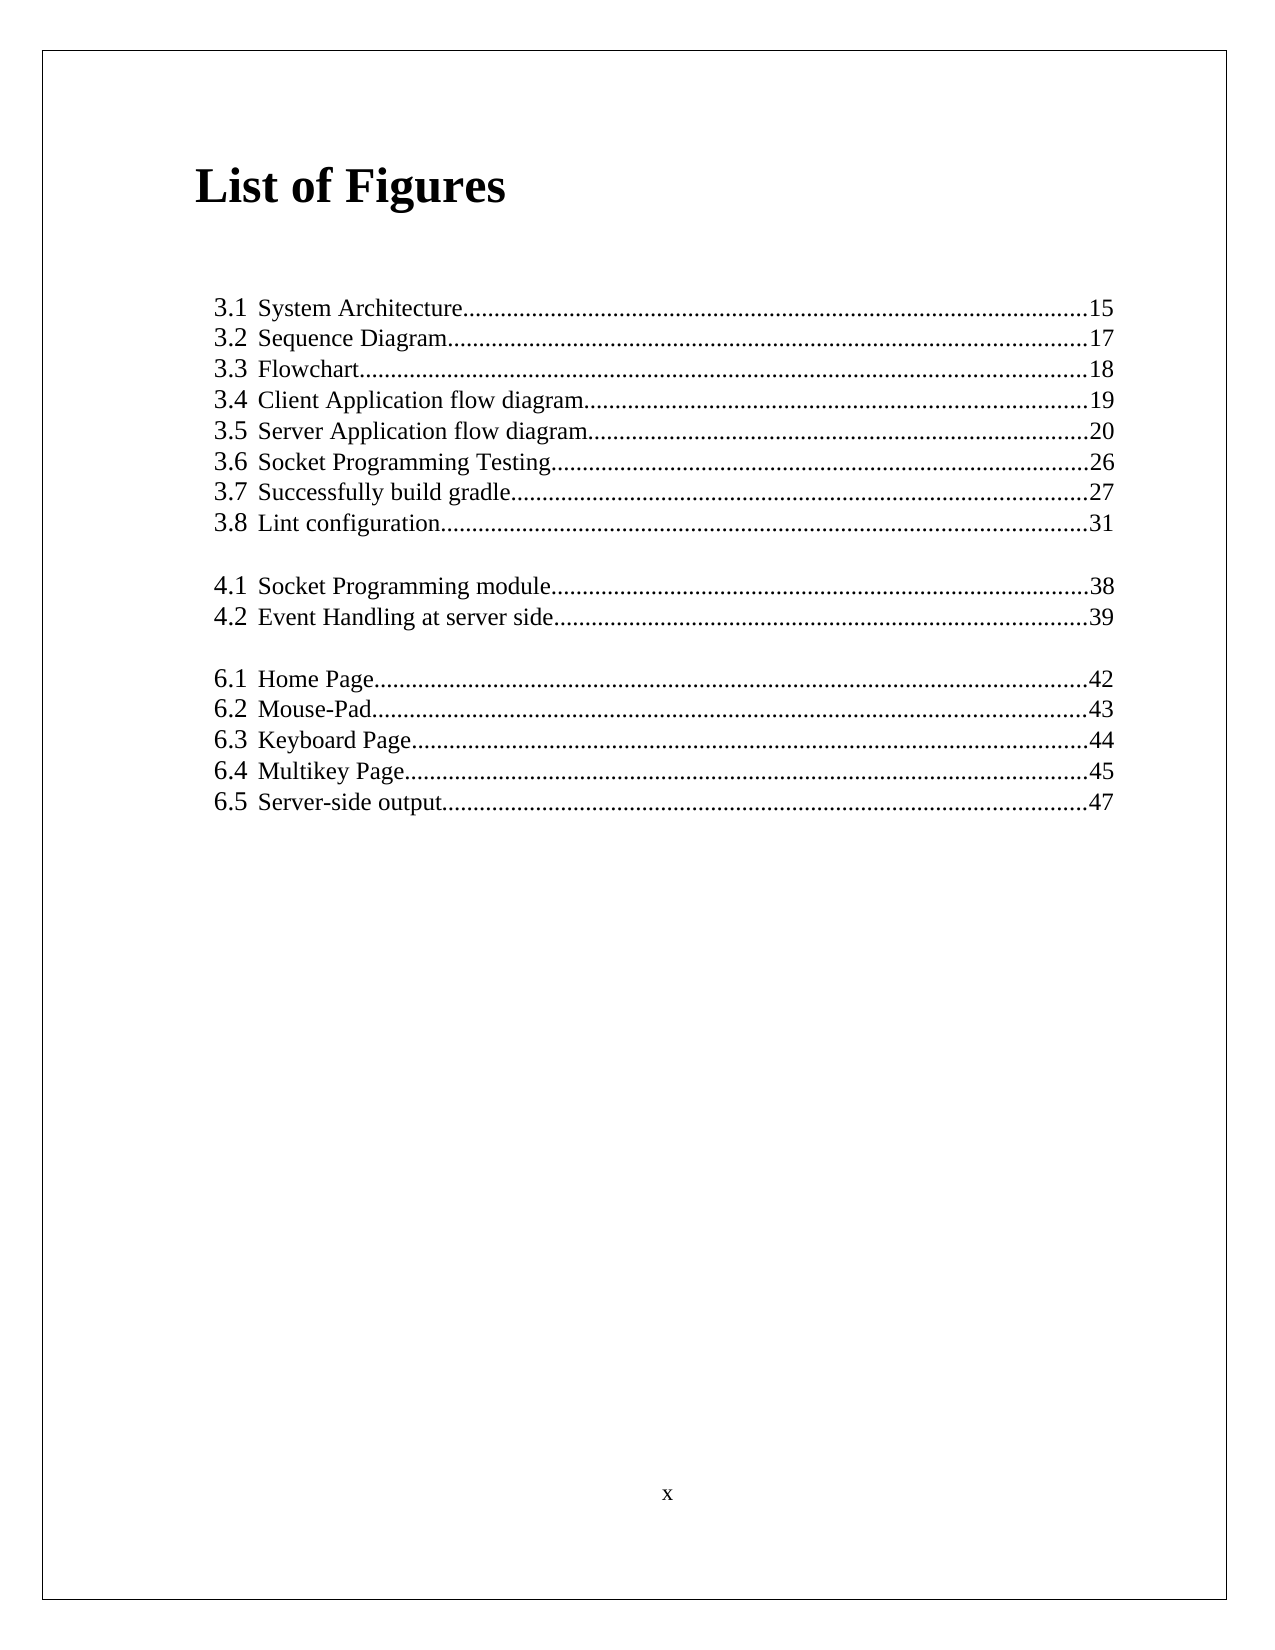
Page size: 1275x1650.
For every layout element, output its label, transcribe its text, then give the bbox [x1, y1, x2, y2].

list Server Application flow diagram 20 [214, 414, 1226, 445]
list Keyboard Page 44 [214, 724, 1226, 755]
list System Architecture 15 [214, 291, 1226, 322]
subtitle List of Figures [195, 156, 1226, 213]
list Socket Programming module 38 [214, 569, 1226, 600]
list Event Handling at server side 39 [214, 600, 1226, 631]
list Lint configuration 31 [214, 507, 1226, 538]
list Flowchart 18 [214, 353, 1226, 384]
list Multikey Page 45 [214, 755, 1226, 786]
list Socket Programming Testing 26 [214, 445, 1226, 476]
list Server-side output 47 [214, 786, 1226, 816]
list Mouse-Pad 43 [214, 693, 1226, 724]
list Home Page 42 [214, 662, 1226, 693]
list Sequence Diagram 17 [214, 322, 1226, 353]
list Client Application flow diagram 19 [214, 384, 1226, 414]
list Successfully build gradle 27 [214, 476, 1226, 507]
